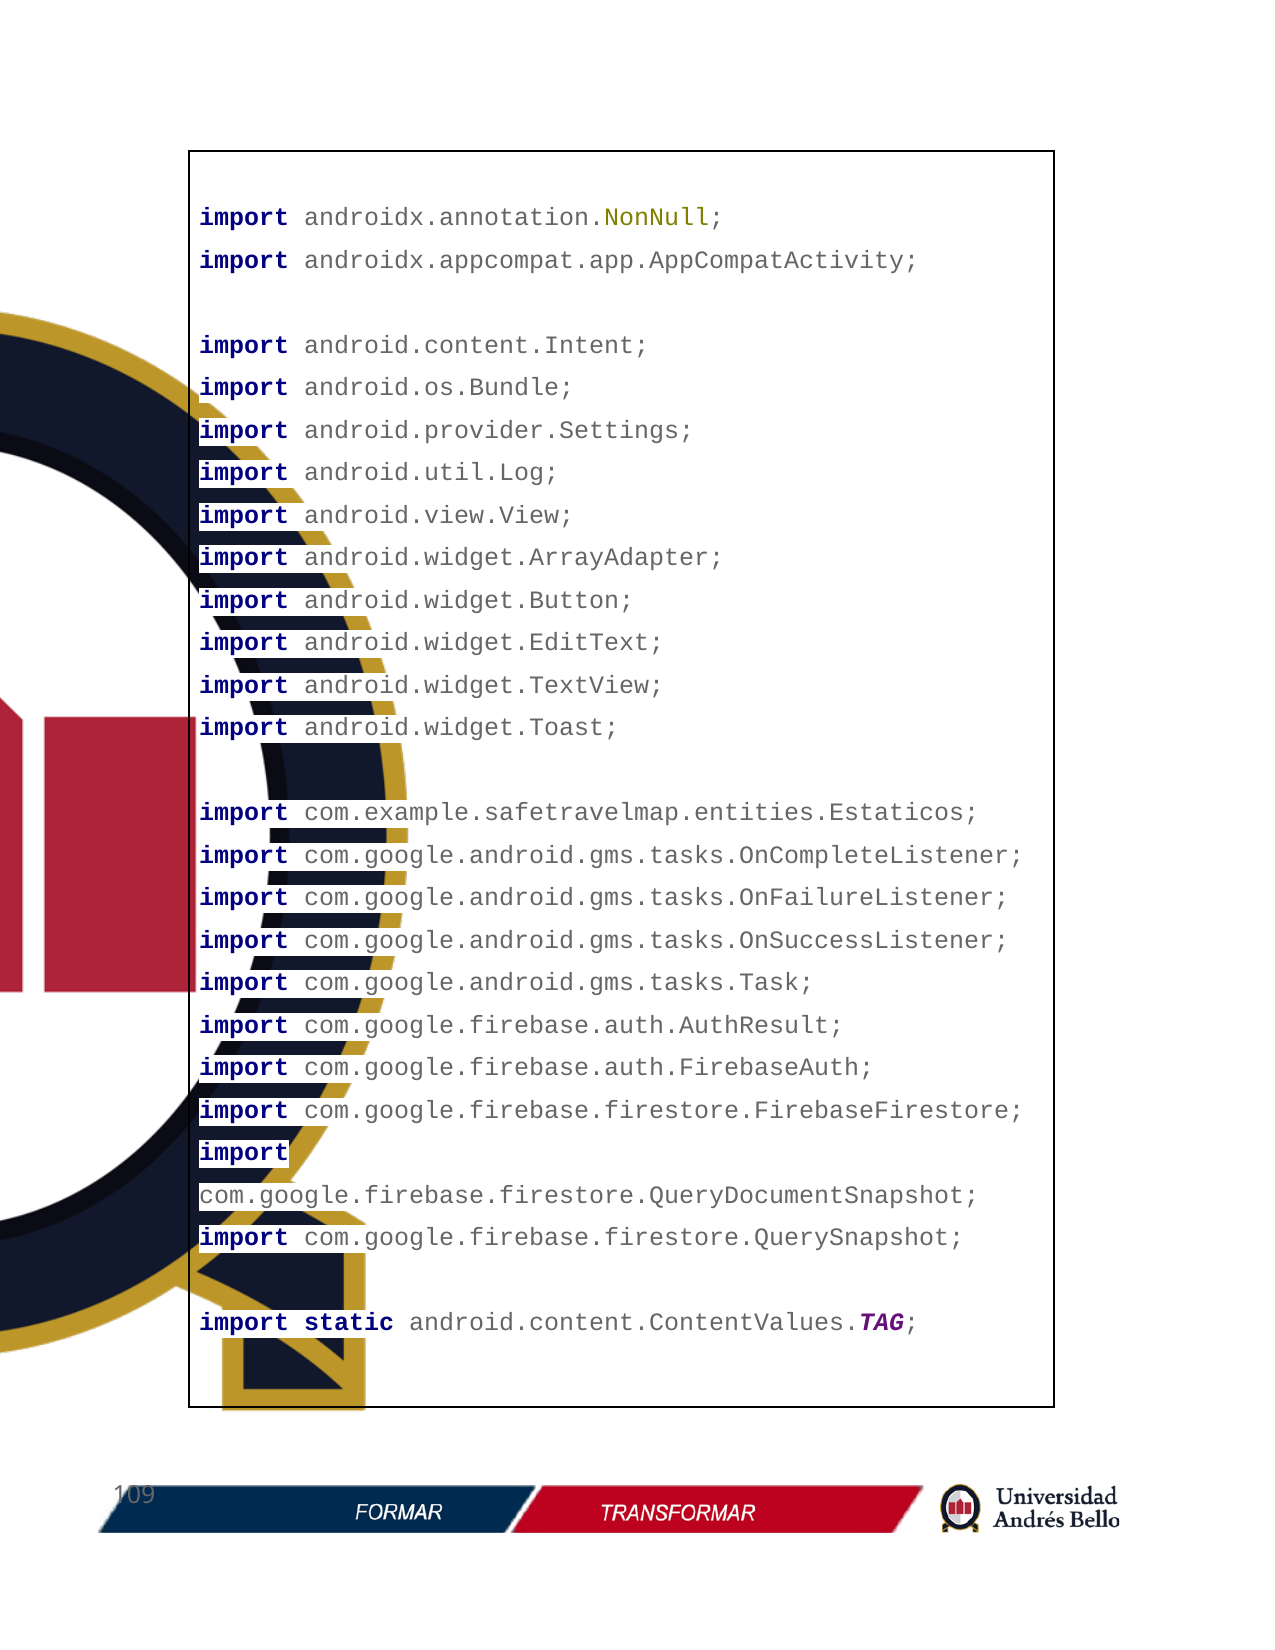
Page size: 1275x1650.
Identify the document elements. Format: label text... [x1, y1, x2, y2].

picture [97, 1483, 1120, 1533]
picture [0, 299, 422, 1423]
